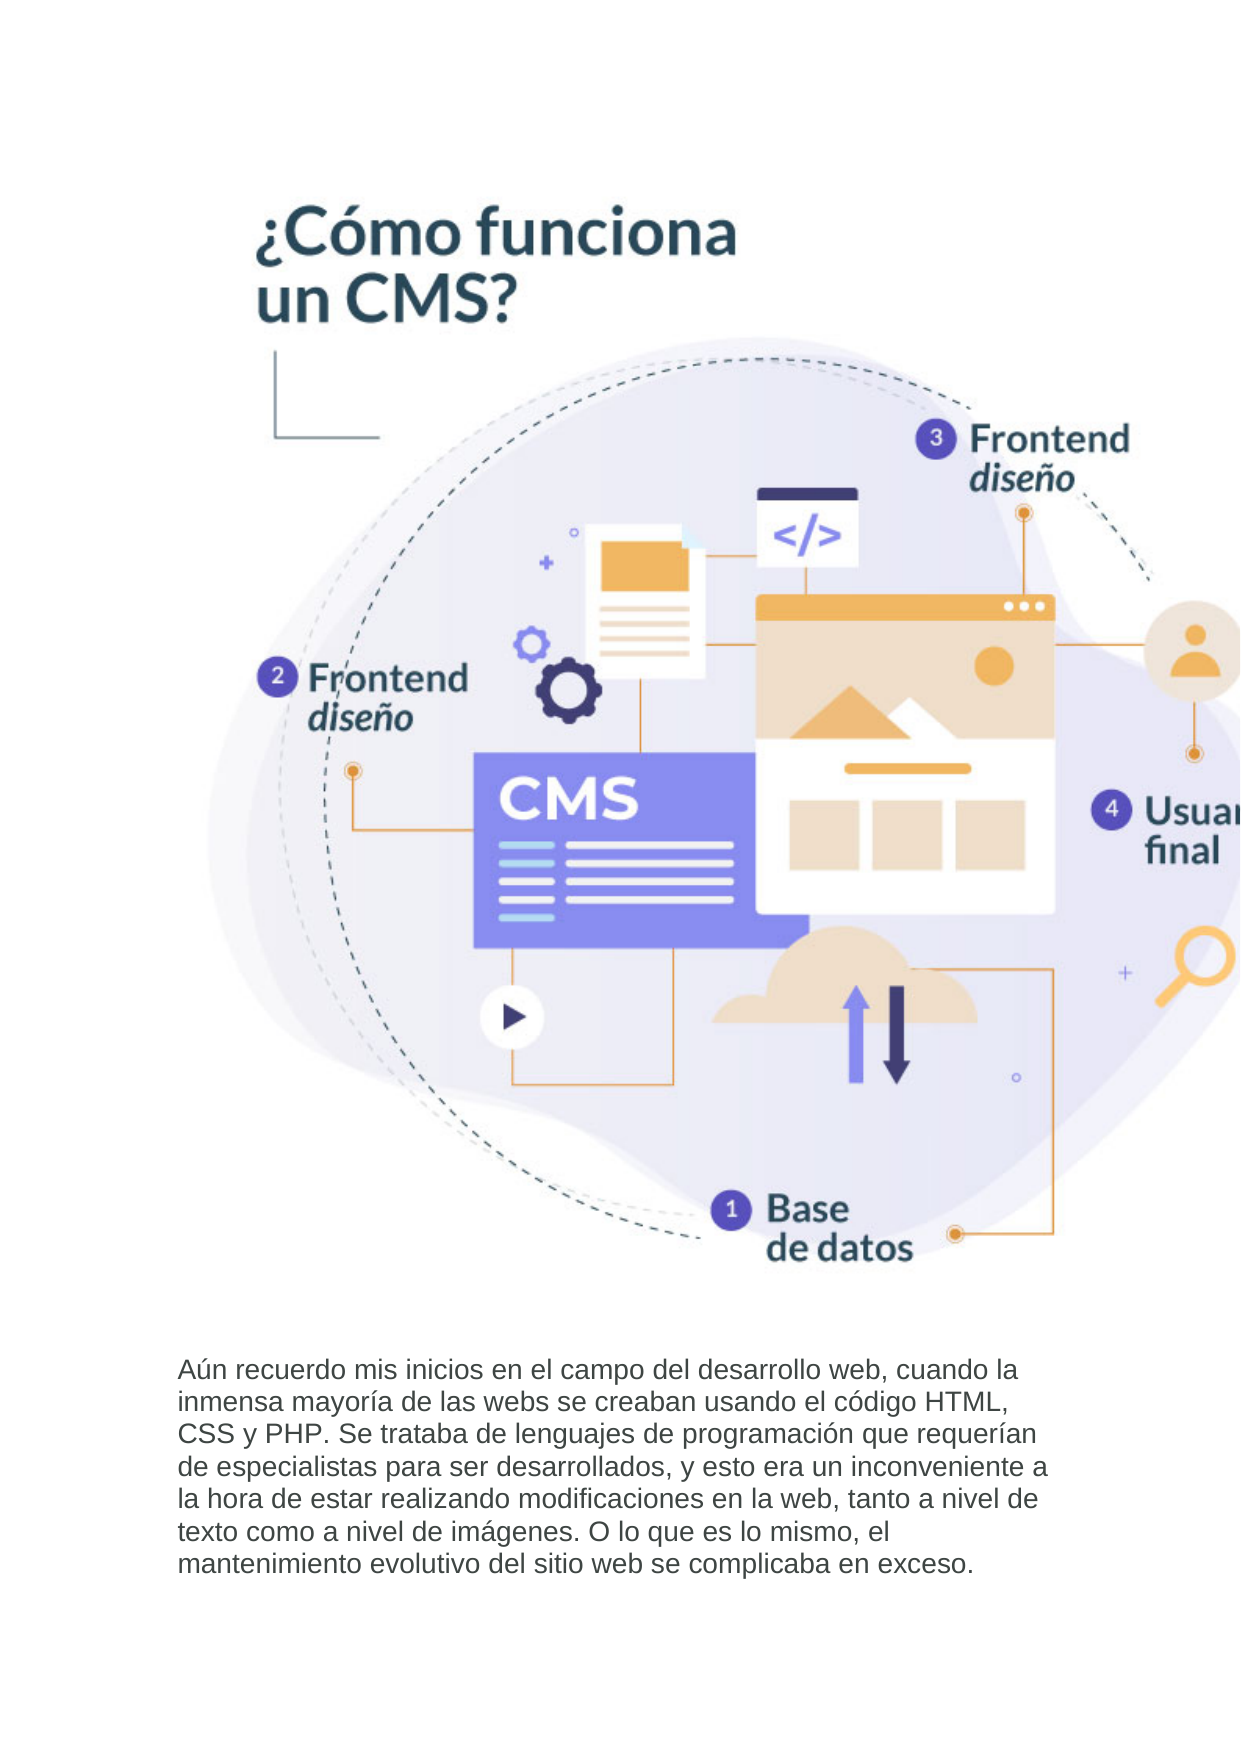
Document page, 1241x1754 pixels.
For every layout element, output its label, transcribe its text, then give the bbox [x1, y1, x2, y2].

text Aún recuerdo mis inicios en el campo del desarrollo web, cuando la inmensa mayoría de las webs se creaban usando el código HTML, CSS y PHP. Se trataba de lenguajes de programación que requerían de especialistas para ser desarrollados, y esto era un inconveniente a la hora de estar realizando modificaciones en la web, tanto a nivel de texto como a nivel de imágenes. O lo que es lo mismo, el mantenimiento evolutivo del sitio web se complicaba en exceso. [177, 1353, 1063, 1579]
picture [177, 147, 1241, 1322]
